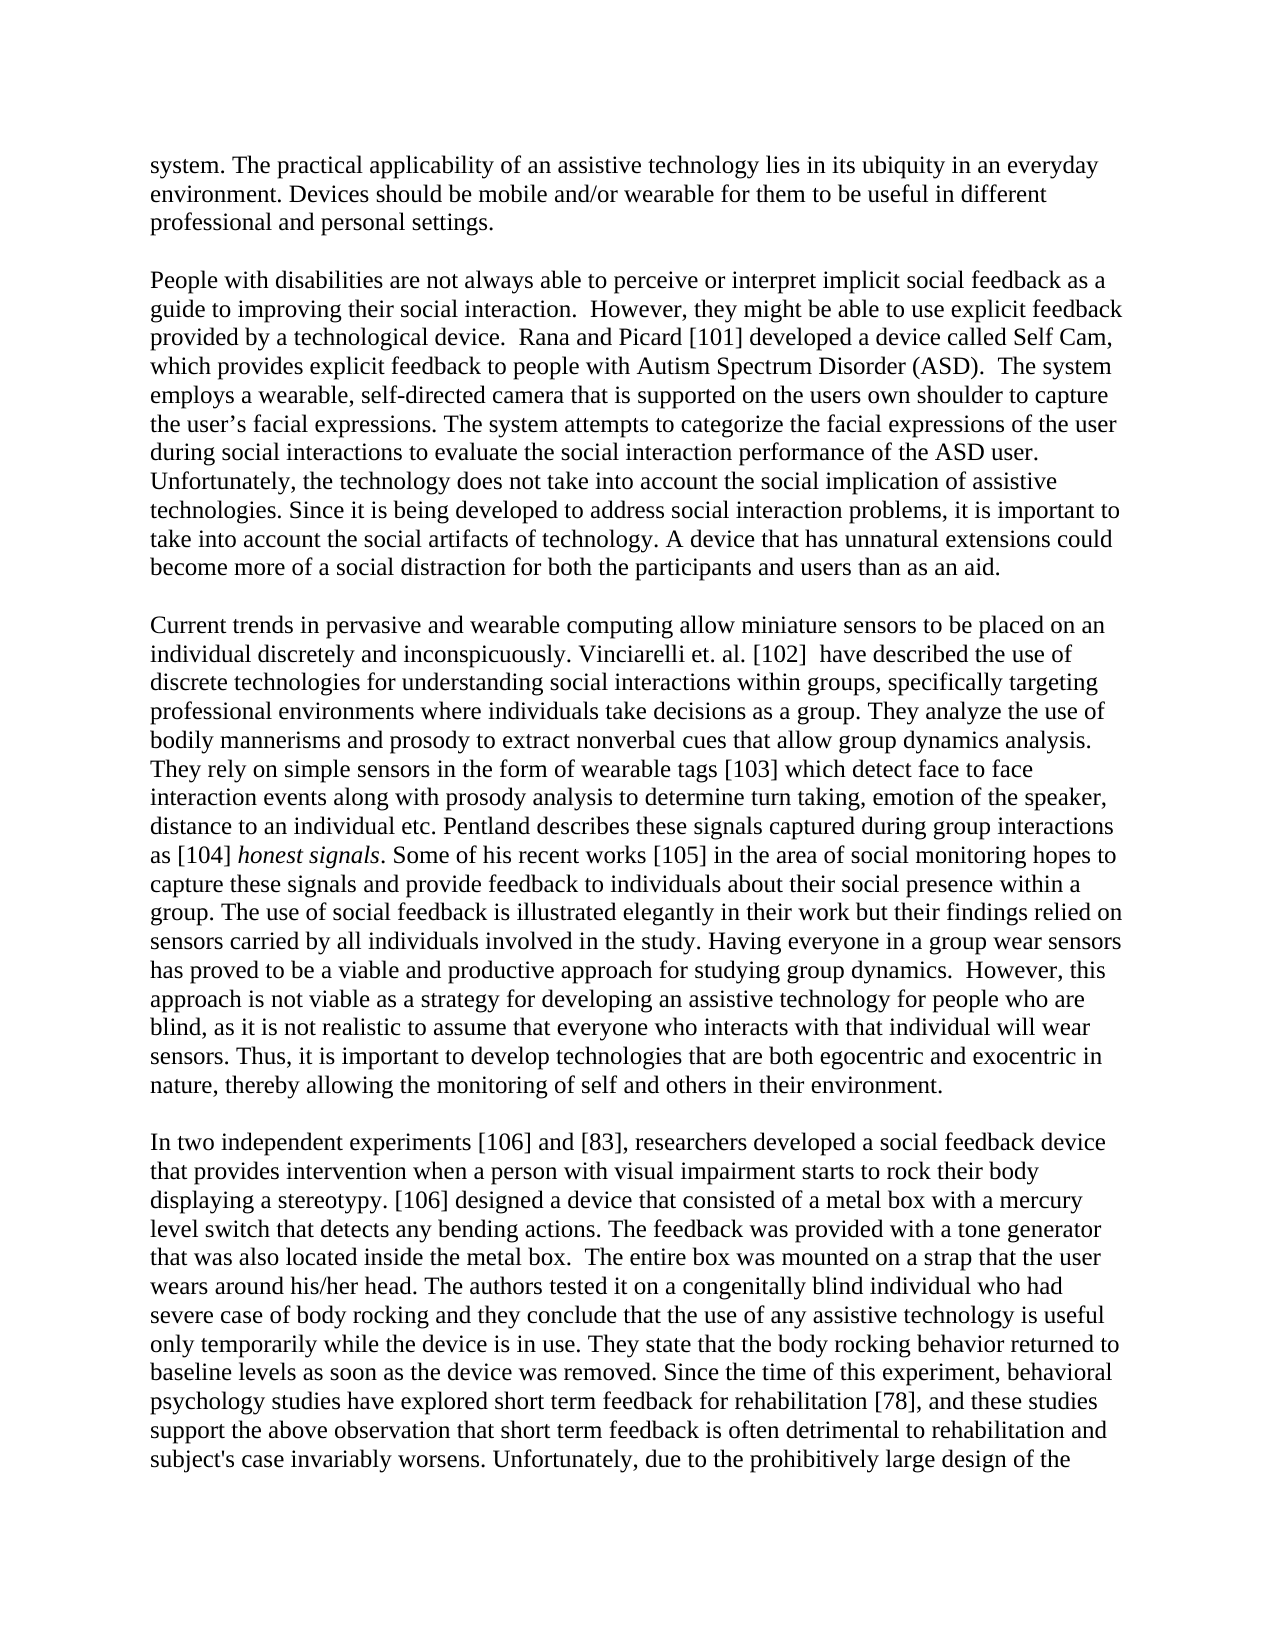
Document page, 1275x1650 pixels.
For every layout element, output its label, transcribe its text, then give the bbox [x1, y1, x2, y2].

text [150, 1127, 1125, 1472]
text Current trends in pervasive and wearable computing allow miniature sensors to be placed on an individual discretely and inconspicuously. Vinciarelli et. al. have described the use of discrete technologies for understanding social interactions within groups, specifically targeting professional environments where individuals take decisions as a group. They analyze the use of bodily mannerisms and prosody to extract nonverbal cues that allow group dynamics analysis. They rely on simple sensors in the form of wearable tags which detect face to face interaction events along with prosody analysis to determine turn taking, emotion of the speaker, distance to an individual etc. Pentland describes these signals captured during group interactions as honest signals. Some of his recent works in the area of social monitoring hopes to capture these signals and provide feedback to individuals about their social presence within a group. The use of social feedback is illustrated elegantly in their work but their findings relied on sensors carried by all individuals involved in the study. Having everyone in a group wear sensors has proved to be a viable and productive approach for studying group dynamics. However, this approach is not viable as a strategy for developing an assistive technology for people who are blind, as it is not realistic to assume that everyone who interacts with that individual will wear sensors. Thus, it is important to develop technologies that are both egocentric and exocentric in nature, thereby allowing the monitoring of self and others in their environment. [150, 610, 1125, 1099]
text People with disabilities are not always able to perceive or interpret implicit social feedback as a guide to improving their social interaction. However, they might be able to use explicit feedback provided by a technological device. Rana and Picard developed a device called Self Cam, which provides explicit feedback to people with Autism Spectrum Disorder (ASD). The system employs a wearable, self-directed camera that is supported on the users own shoulder to capture the user’s facial expressions. The system attempts to categorize the facial expressions of the user during social interactions to evaluate the social interaction performance of the ASD user. Unfortunately, the technology does not take into account the social implication of assistive technologies. Since it is being developed to address social interaction problems, it is important to take into account the social artifacts of technology. A device that has unnatural extensions could become more of a social distraction for both the participants and users than as an aid. [150, 265, 1125, 581]
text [150, 150, 1125, 236]
